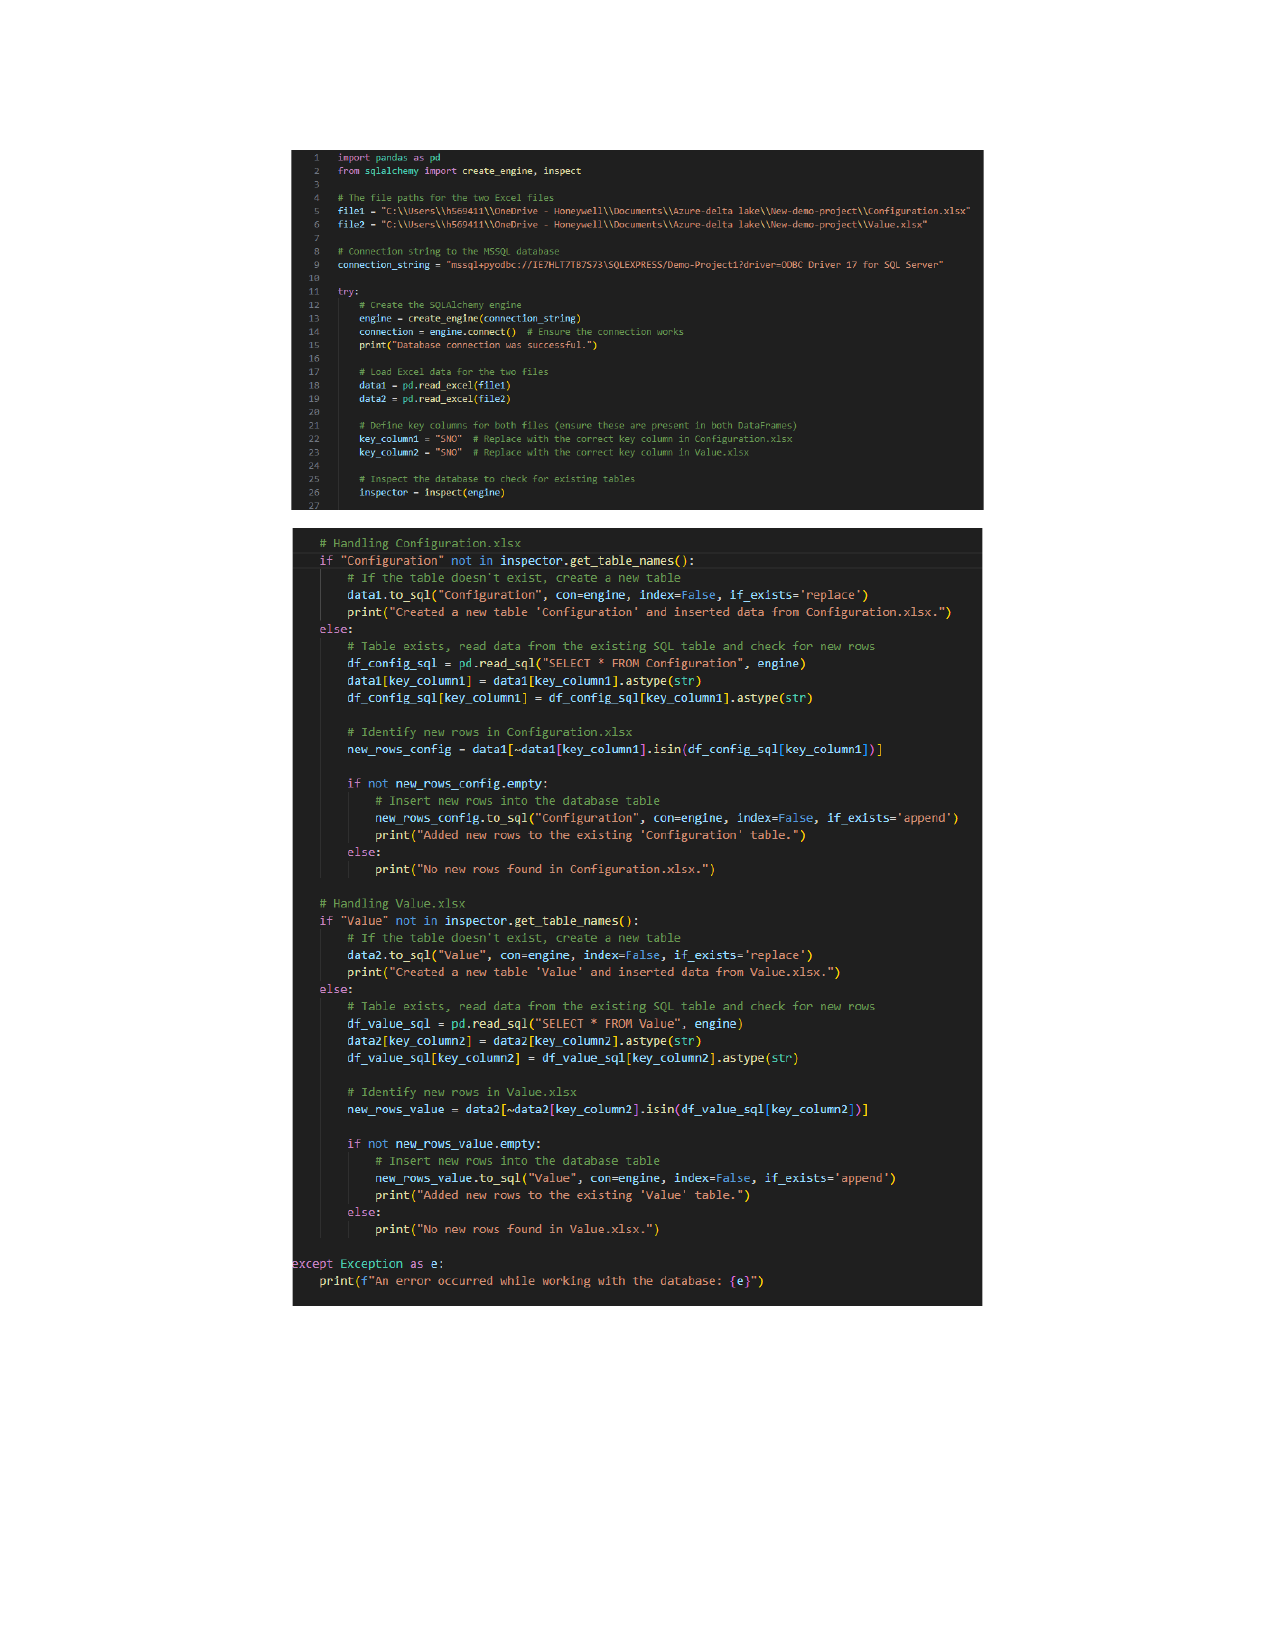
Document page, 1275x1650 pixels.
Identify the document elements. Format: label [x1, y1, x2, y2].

picture [292, 528, 983, 1306]
picture [291, 150, 984, 510]
